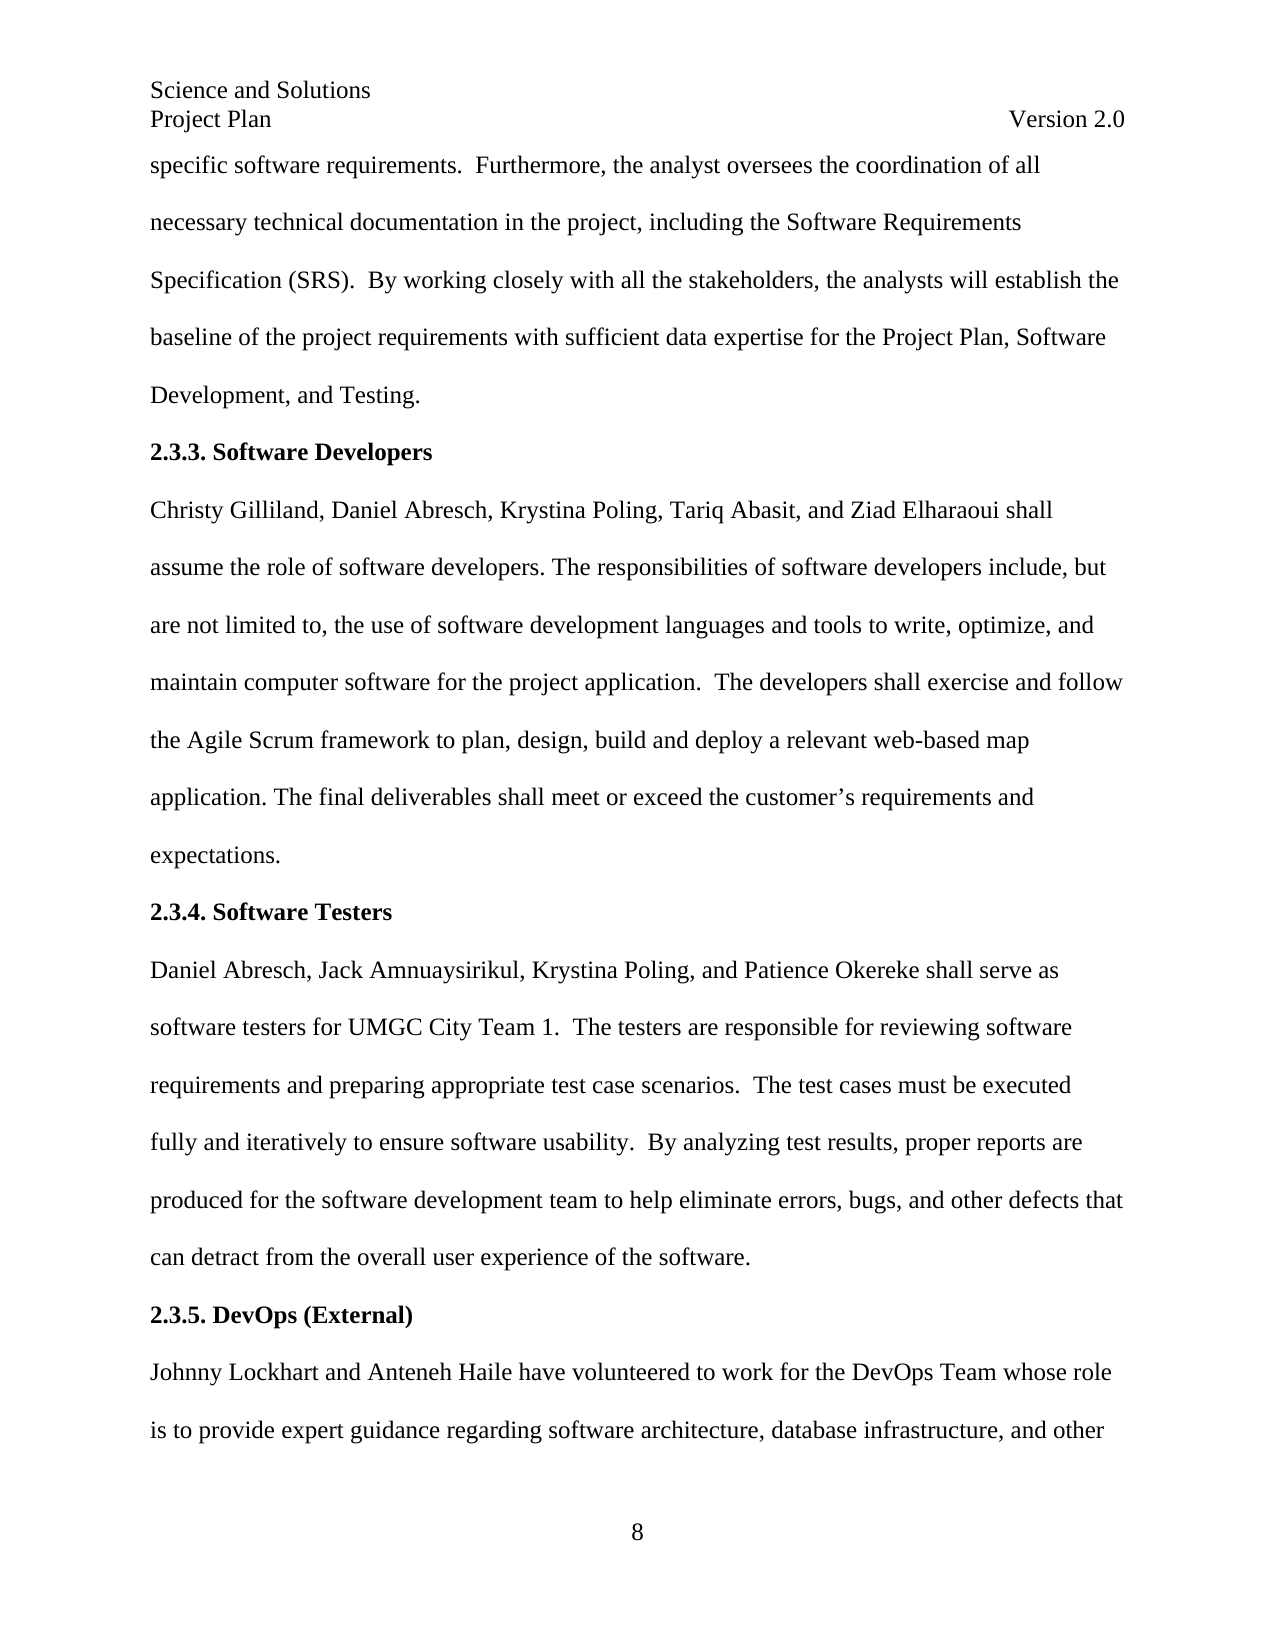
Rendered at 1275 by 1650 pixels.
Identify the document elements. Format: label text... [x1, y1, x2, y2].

text Christy Gilliland, Daniel Abresch, Krystina Poling, Tariq Abasit, and Ziad Elharaoui shall assume the role of software developers. The responsibilities of software developers include, but are not limited to, the use of software development languages and tools to write, optimize, and maintain computer software for the project application. The developers shall exercise and follow the Agile Scrum framework to plan, design, build and deploy a relevant web-based map application. The final deliverables shall meet or exceed the customer’s requirements and expectations. [150, 495, 1125, 869]
subtitle 2.3.5. DevOps (External) [150, 1300, 1125, 1329]
text Daniel Abresch, Jack Amnuaysirikul, Krystina Poling, and Patience Okereke shall serve as software testers for UMGC City Team 1. The testers are responsible for reviewing software requirements and preparing appropriate test case scenarios. The test cases must be executed fully and iteratively to ensure software usability. By analyzing test results, proper reports are produced for the software development team to help eliminate errors, bugs, and other defects that can detract from the overall user experience of the software. [150, 955, 1125, 1271]
subtitle 2.3.4. Software Testers [150, 897, 1125, 926]
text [150, 150, 1125, 409]
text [150, 1357, 1125, 1444]
subtitle 2.3.3. Software Developers [150, 437, 1125, 466]
